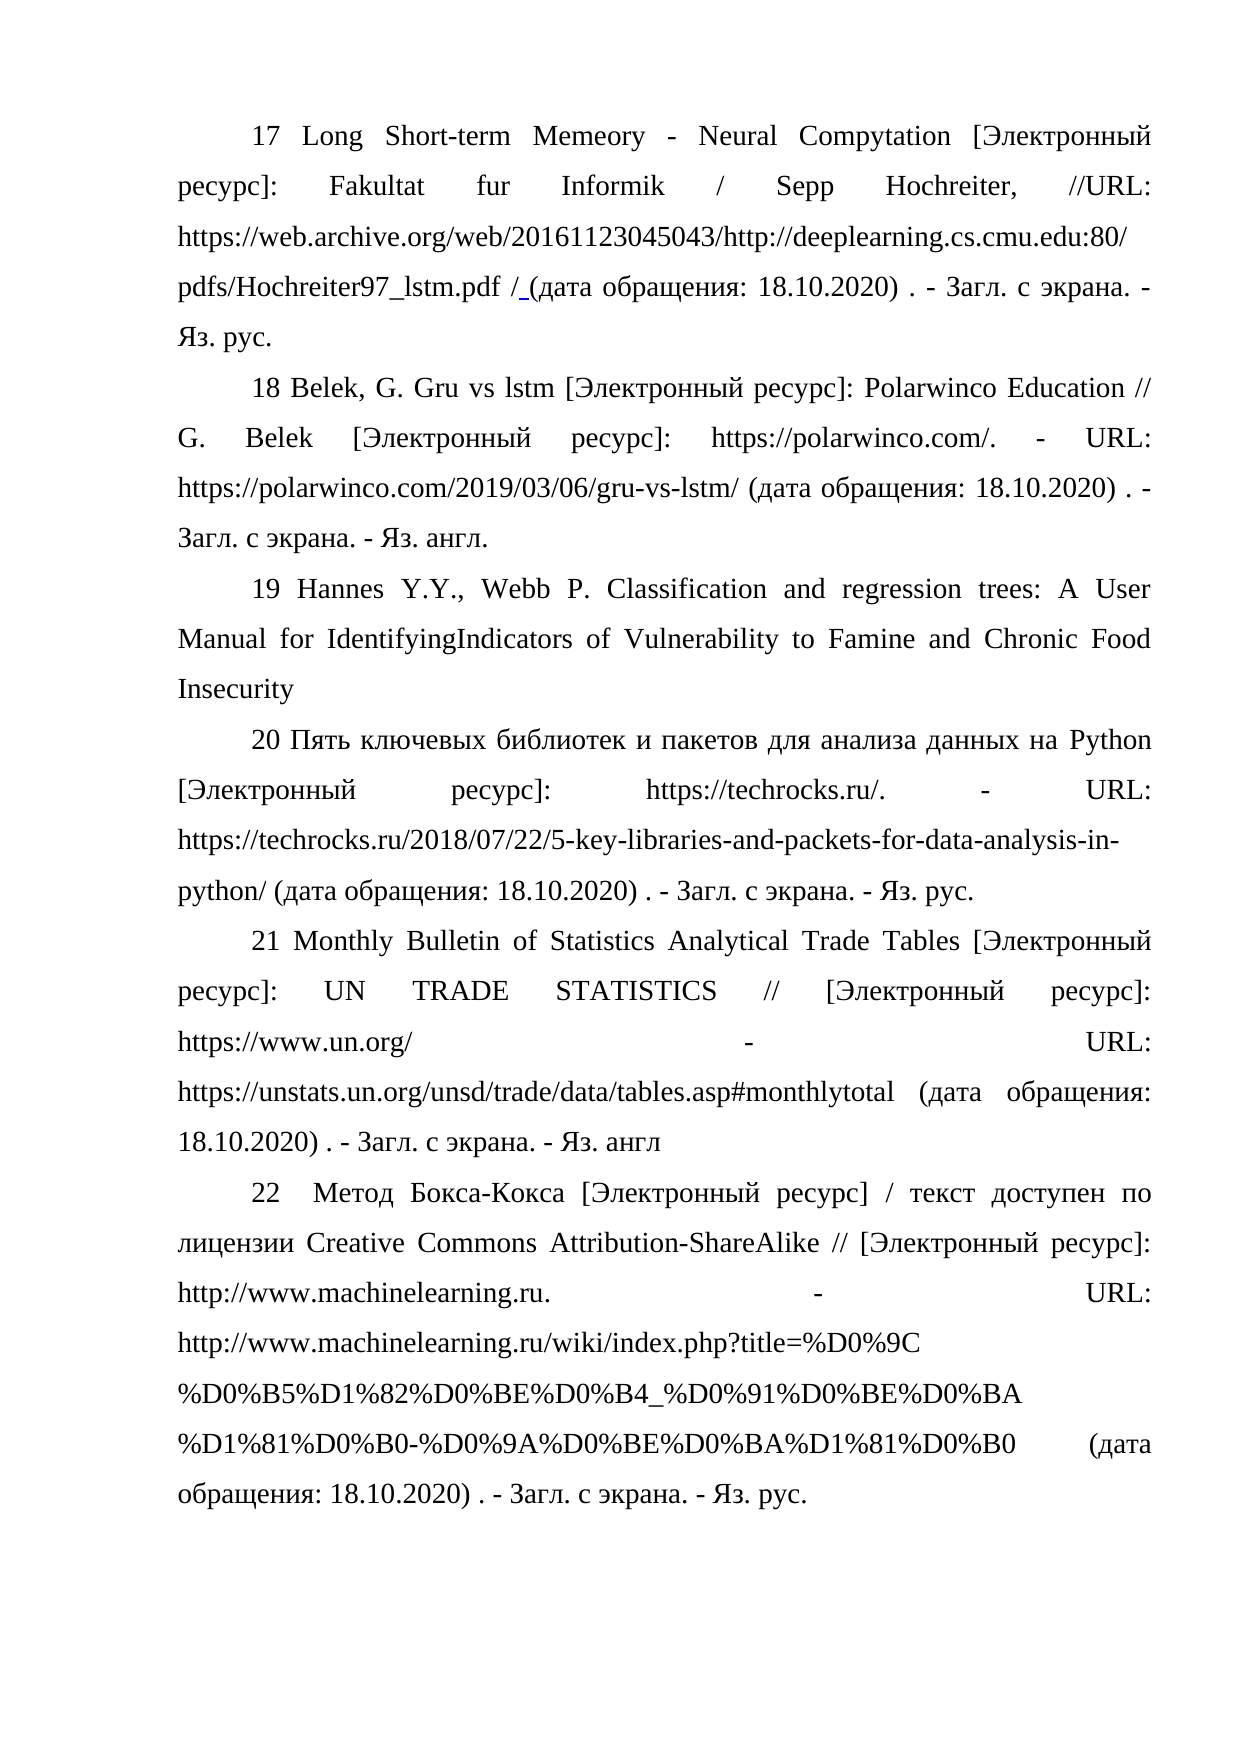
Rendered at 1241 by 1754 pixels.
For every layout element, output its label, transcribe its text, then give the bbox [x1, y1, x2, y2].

text 21 Monthly Bulletin of Statistics Analytical Trade Tables [Электронный ресурс]: UN TRADE STATISTICS // [Электронный ресурс]: https://www.un.org/ - URL: https://unstats.un.org/unsd/trade/data/tables.asp#monthlytotal (дата обращения: 18.10.2020) . - Загл. с экрана. - Яз. англ [177, 923, 1152, 1158]
text 22 Метод Бокса-Кокса [Электронный ресурс] / текст доступен по лицензии Creative Commons Attribution-ShareAlike // [Электронный ресурс]: http://www.machinelearning.ru. - URL: http://www.machinelearning.ru/wiki/index.php?title=%D0%9C%D0%B5%D1%82%D0%BE%D0%B4_%D0%91%D0%BE%D0%BA%D1%81%D0%B0-%D0%9A%D0%BE%D0%BA%D1%81%D0%B0 (дата обращения: 18.10.2020) . - Загл. с экрана. - Яз. рус. [177, 1175, 1152, 1510]
text 18 Belek, G. Gru vs lstm [Электронный ресурс]: Polarwinco Education // G. Belek [Электронный ресурс]: https://polarwinco.com/. - URL: https://polarwinco.com/2019/03/06/gru-vs-lstm/ (дата обращения: 18.10.2020) . - Загл. с экрана. - Яз. англ. [177, 370, 1152, 554]
text 20 Пять ключевых библиотек и пакетов для анализа данных на Python [Электронный ресурс]: https://techrocks.ru/. - URL: https://techrocks.ru/2018/07/22/5-key-libraries-and-packets-for-data-analysis-in-python/ (дата обращения: 18.10.2020) . - Загл. с экрана. - Яз. рус. [177, 722, 1152, 906]
text 19 Hannes Y.Y., Webb P. Classification and regression trees: A User Manual for IdentifyingIndicators of Vulnerability to Famine and Chronic Food Insecurity [177, 571, 1152, 705]
text 17 Long Short-term Memeory - Neural Compytation [Электронный ресурс]: Fakultat fur Informik / Sepp Hochreiter, //URL: https://web.archive.org/web/20161123045043/http://deeplearning.cs.cmu.edu:80/pdfs/Hochreiter97_lstm.pdf / (дата обращения: 18.10.2020) . - Загл. с экрана. - Яз. рус. [177, 118, 1152, 353]
